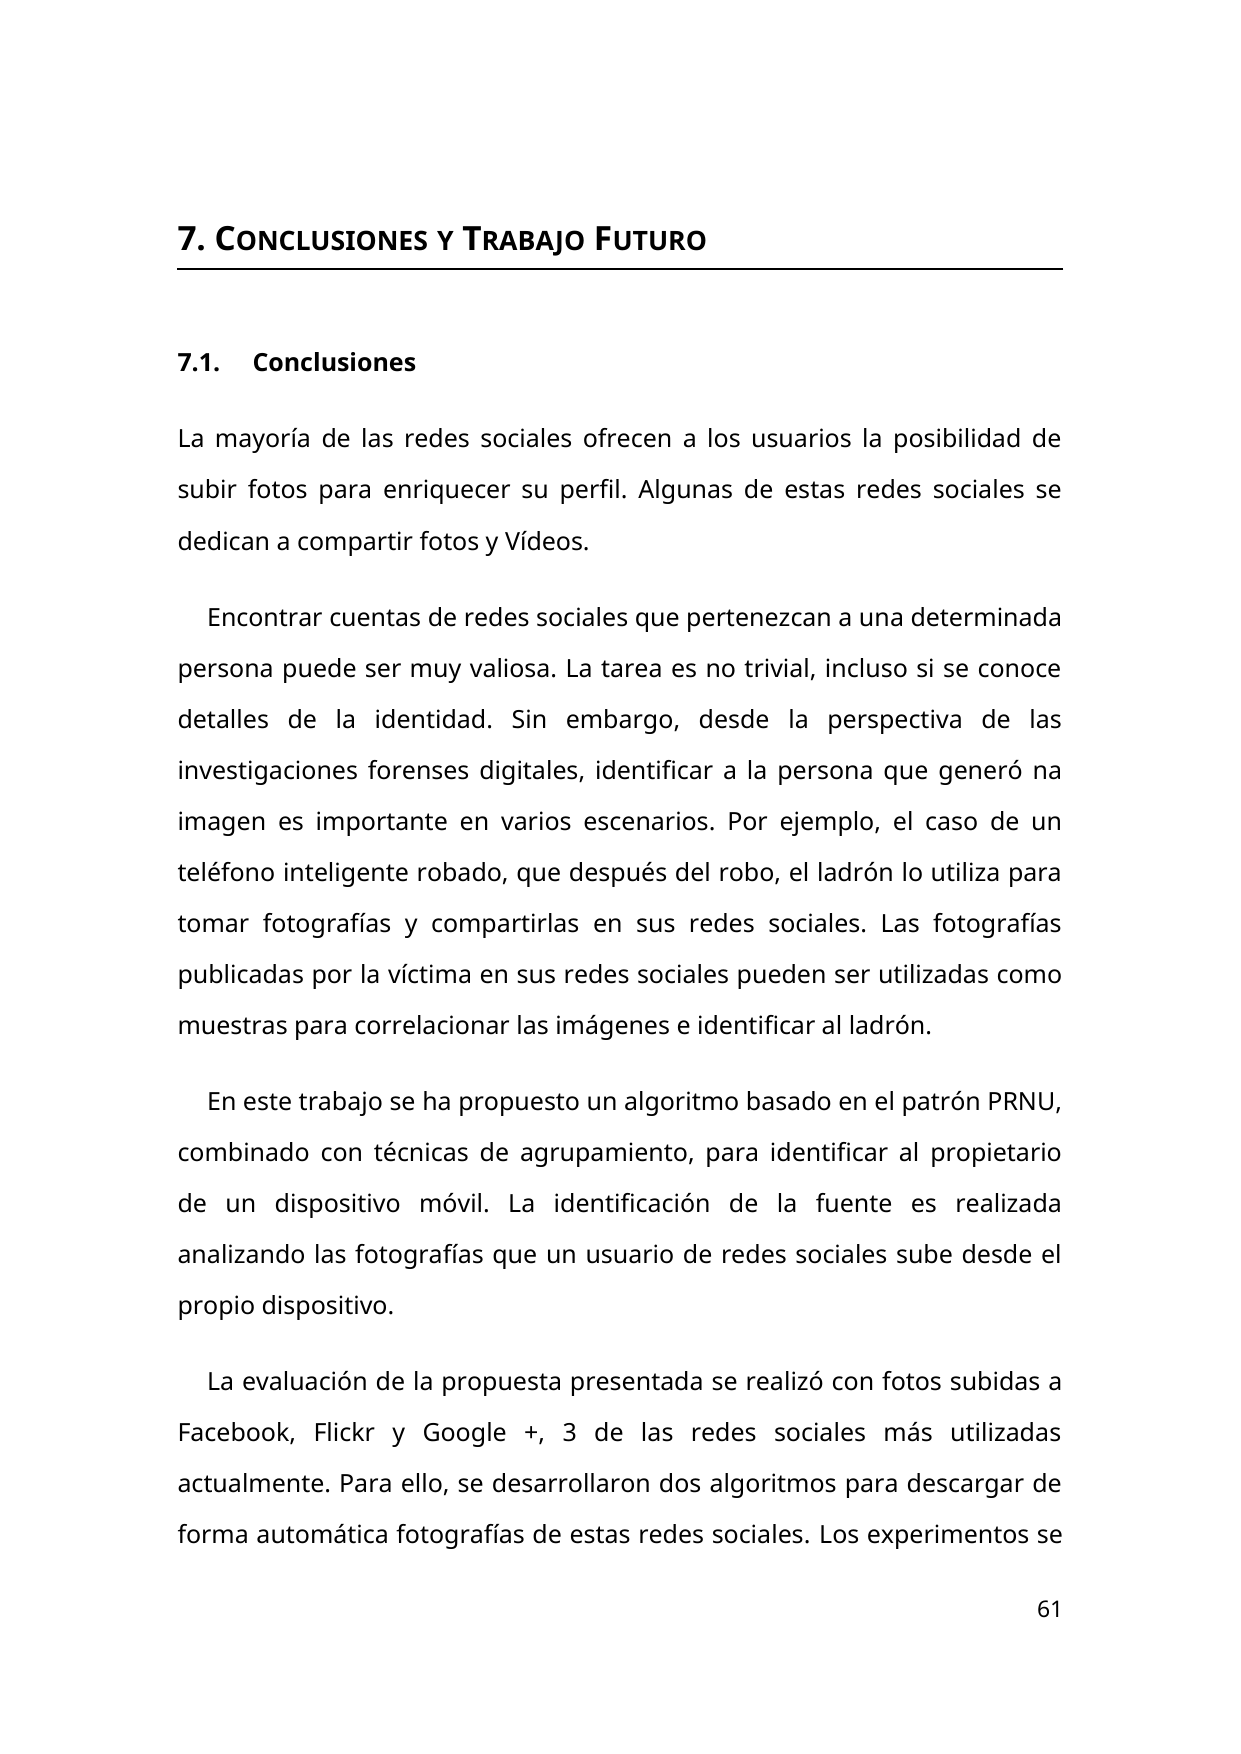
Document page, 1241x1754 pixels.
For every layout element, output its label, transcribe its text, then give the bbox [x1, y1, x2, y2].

text La mayoría de las redes sociales ofrecen a los usuarios la posibilidad de subir fotos para enriquecer su perfil. Algunas de estas redes sociales se dedican a compartir fotos y Vídeos. [177, 421, 1063, 557]
text Encontrar cuentas de redes sociales que pertenezcan a una determinada persona puede ser muy valiosa. La tarea es no trivial, incluso si se conoce detalles de la identidad. Sin embargo, desde la perspectiva de las investigaciones forenses digitales, identificar a la persona que generó na imagen es importante en varios escenarios. Por ejemplo, el caso de un teléfono inteligente robado, que después del robo, el ladrón lo utiliza para tomar fotografías y compartirlas en sus redes sociales. Las fotografías publicadas por la víctima en sus redes sociales pueden ser utilizadas como muestras para correlacionar las imágenes e identificar al ladrón. [177, 599, 1063, 1042]
subtitle Conclusiones y Trabajo Futuro [177, 215, 1063, 268]
text En este trabajo se ha propuesto un algoritmo basado en el patrón PRNU, combinado con técnicas de agrupamiento, para identificar al propietario de un dispositivo móvil. La identificación de la fuente es realizada analizando las fotografías que un usuario de redes sociales sube desde el propio dispositivo. [177, 1083, 1063, 1322]
subtitle Conclusiones [177, 345, 1063, 379]
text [177, 1364, 1063, 1551]
